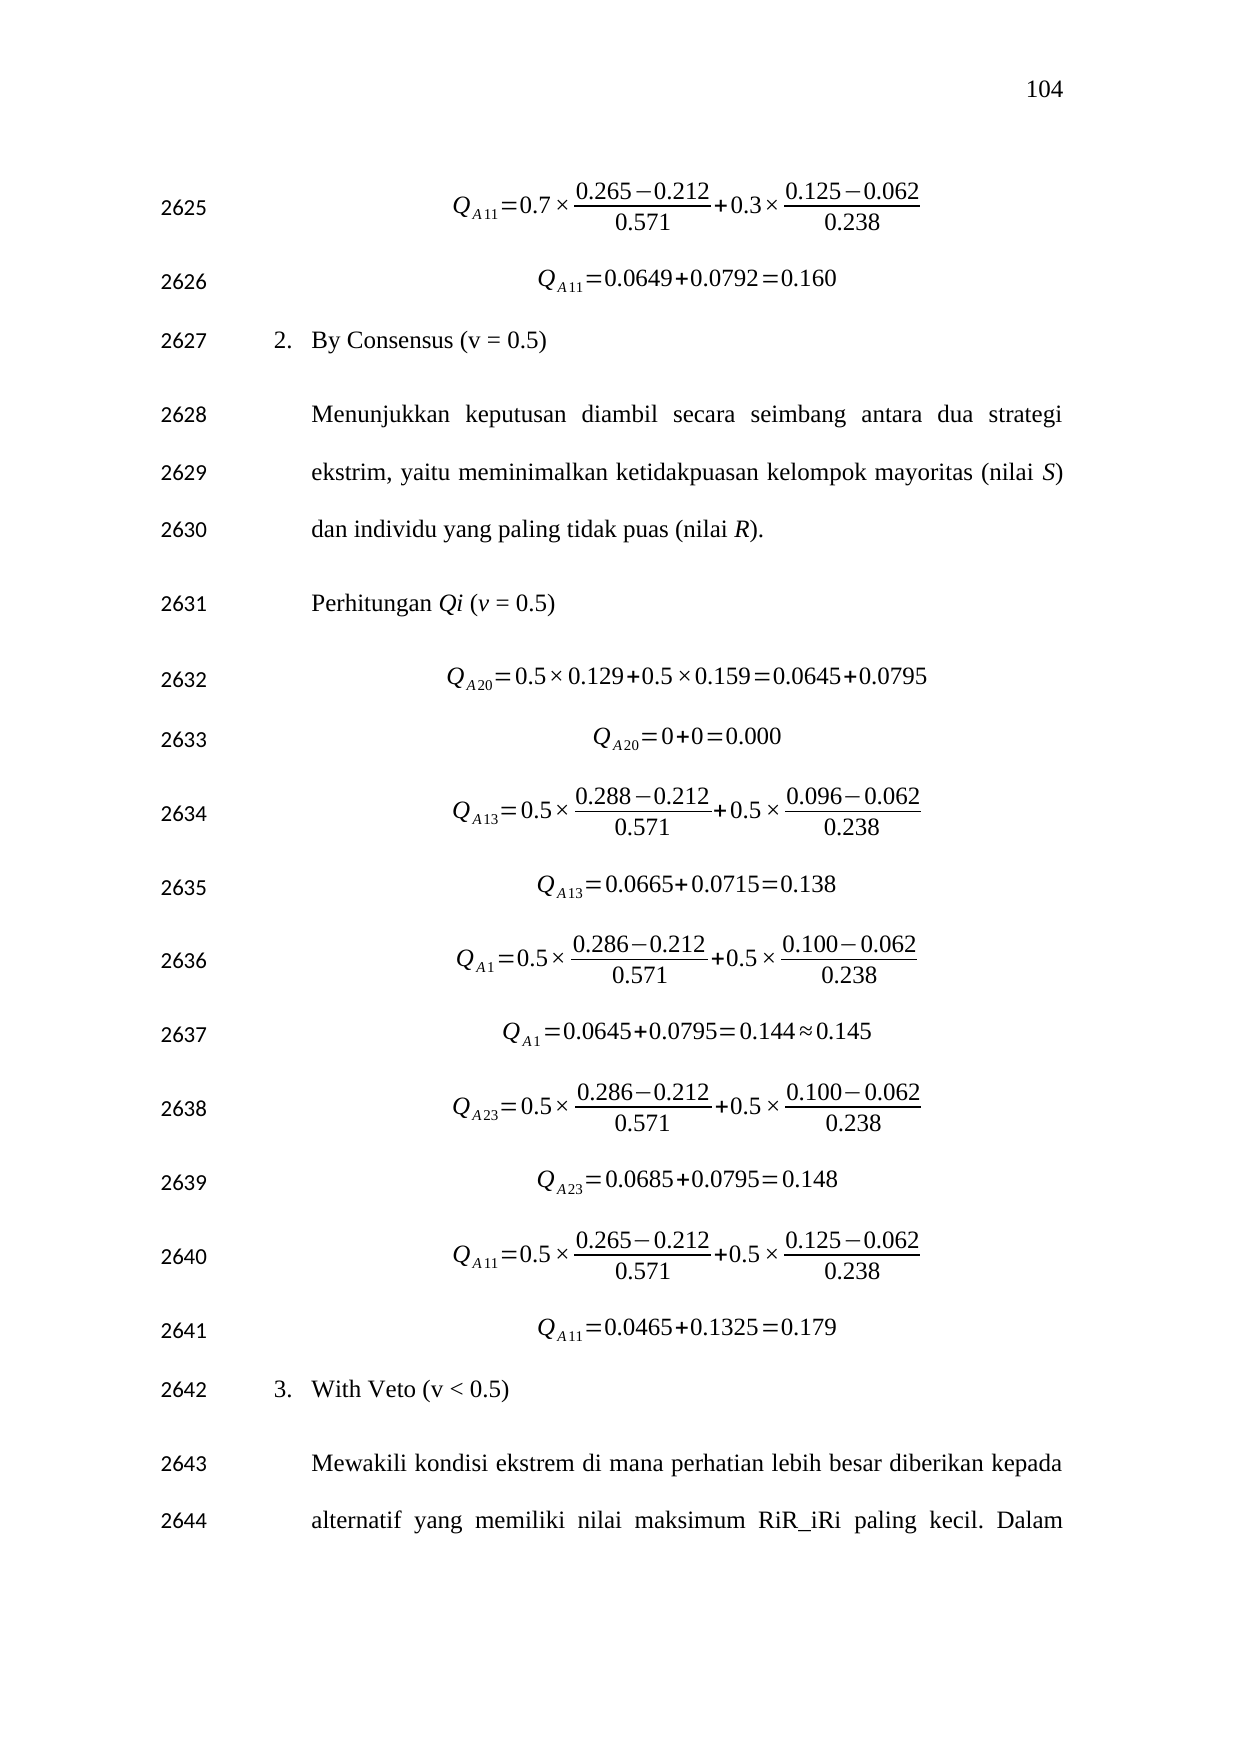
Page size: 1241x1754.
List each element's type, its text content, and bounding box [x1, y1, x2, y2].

text Menunjukkan keputusan diambil secara seimbang antara dua strategi ekstrim, yaitu meminimalkan ketidakpuasan kelompok mayoritas (nilai S) dan individu yang paling tidak puas (nilai R). [311, 399, 1063, 543]
list By Consensus (v = 0.5) [274, 325, 1063, 354]
text Perhitungan Qi (v = 0.5) [236, 588, 1063, 617]
list With Veto (v < 0.5) [274, 1374, 1063, 1403]
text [311, 1448, 1063, 1534]
